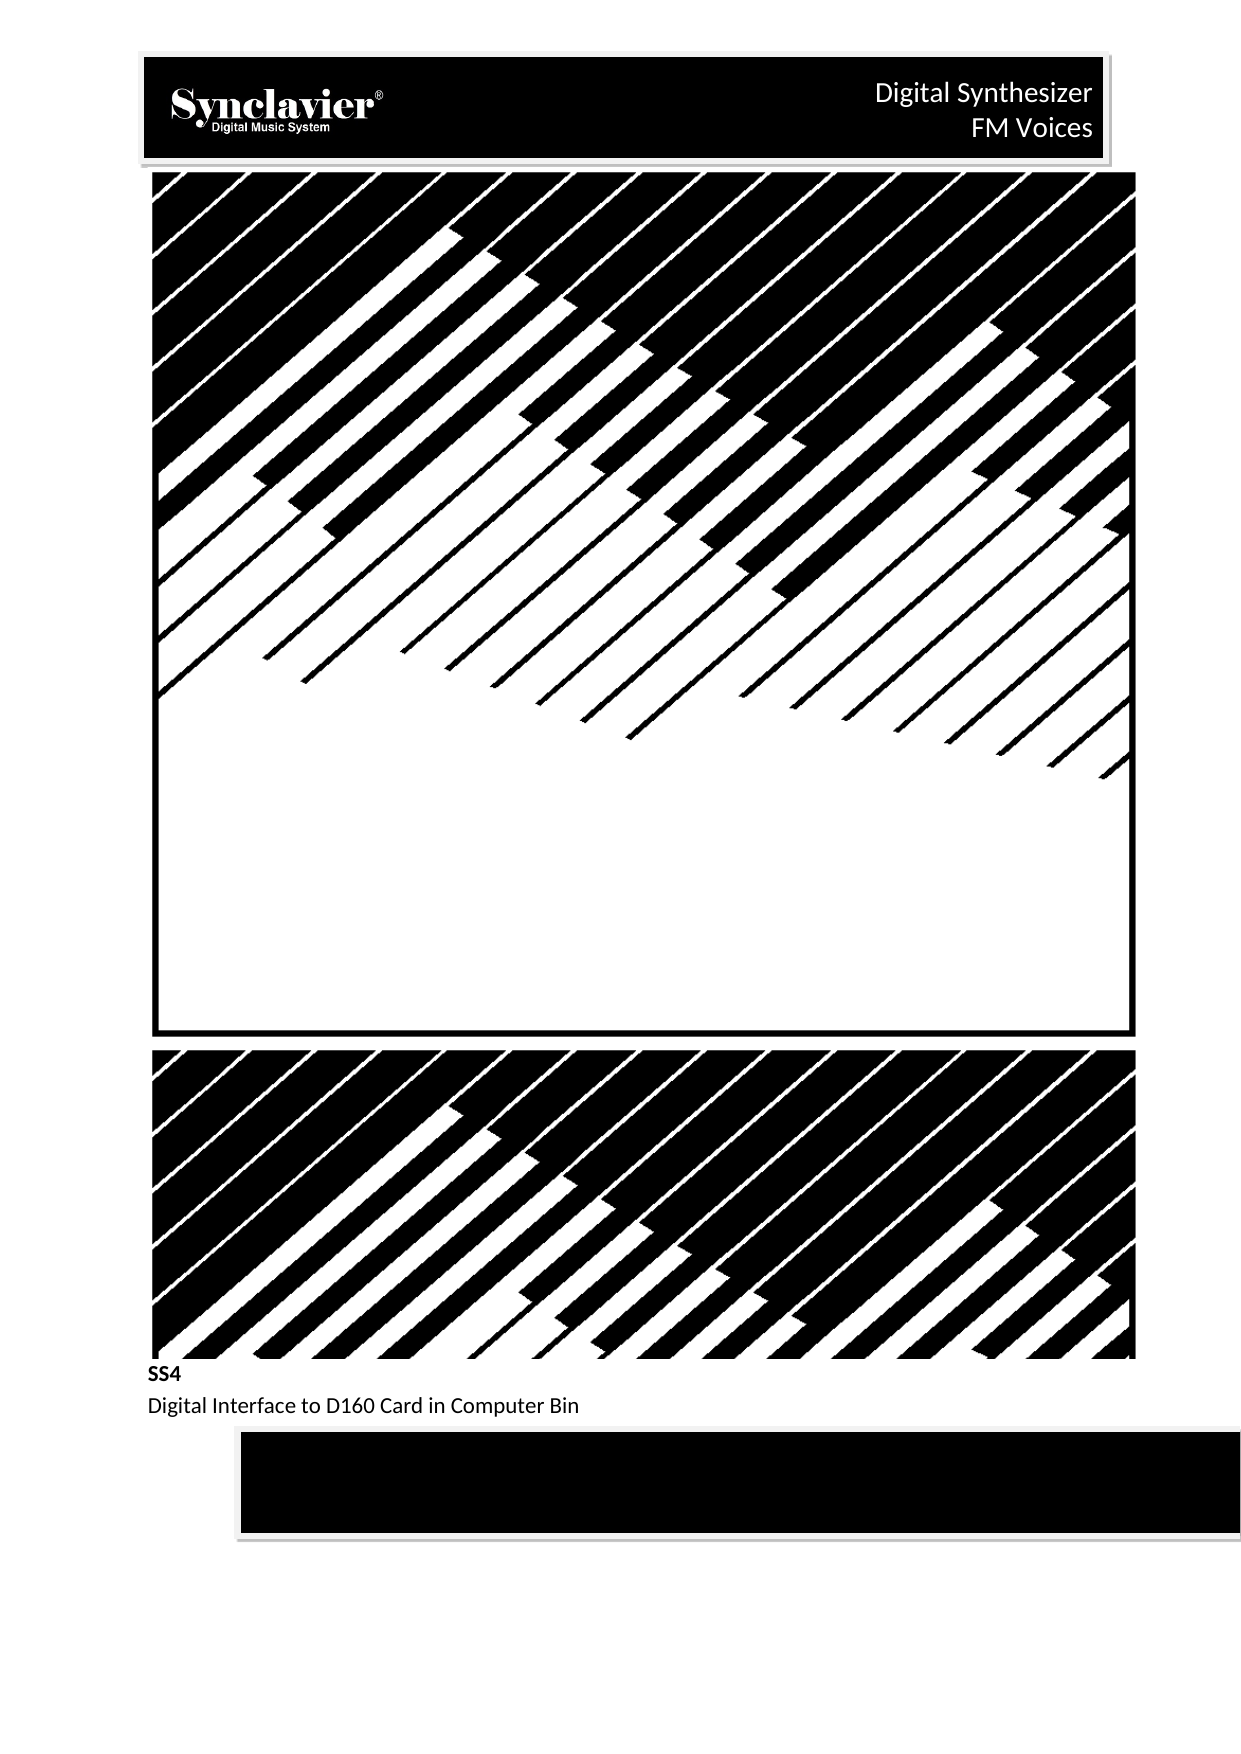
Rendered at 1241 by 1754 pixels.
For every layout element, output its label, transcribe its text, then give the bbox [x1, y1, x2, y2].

text SS4 [148, 1359, 1093, 1387]
picture [158, 70, 392, 142]
picture [147, 167, 1143, 1042]
picture [147, 1045, 1143, 1359]
text Digital Interface to D160 Card in Computer Bin [148, 1391, 1093, 1419]
